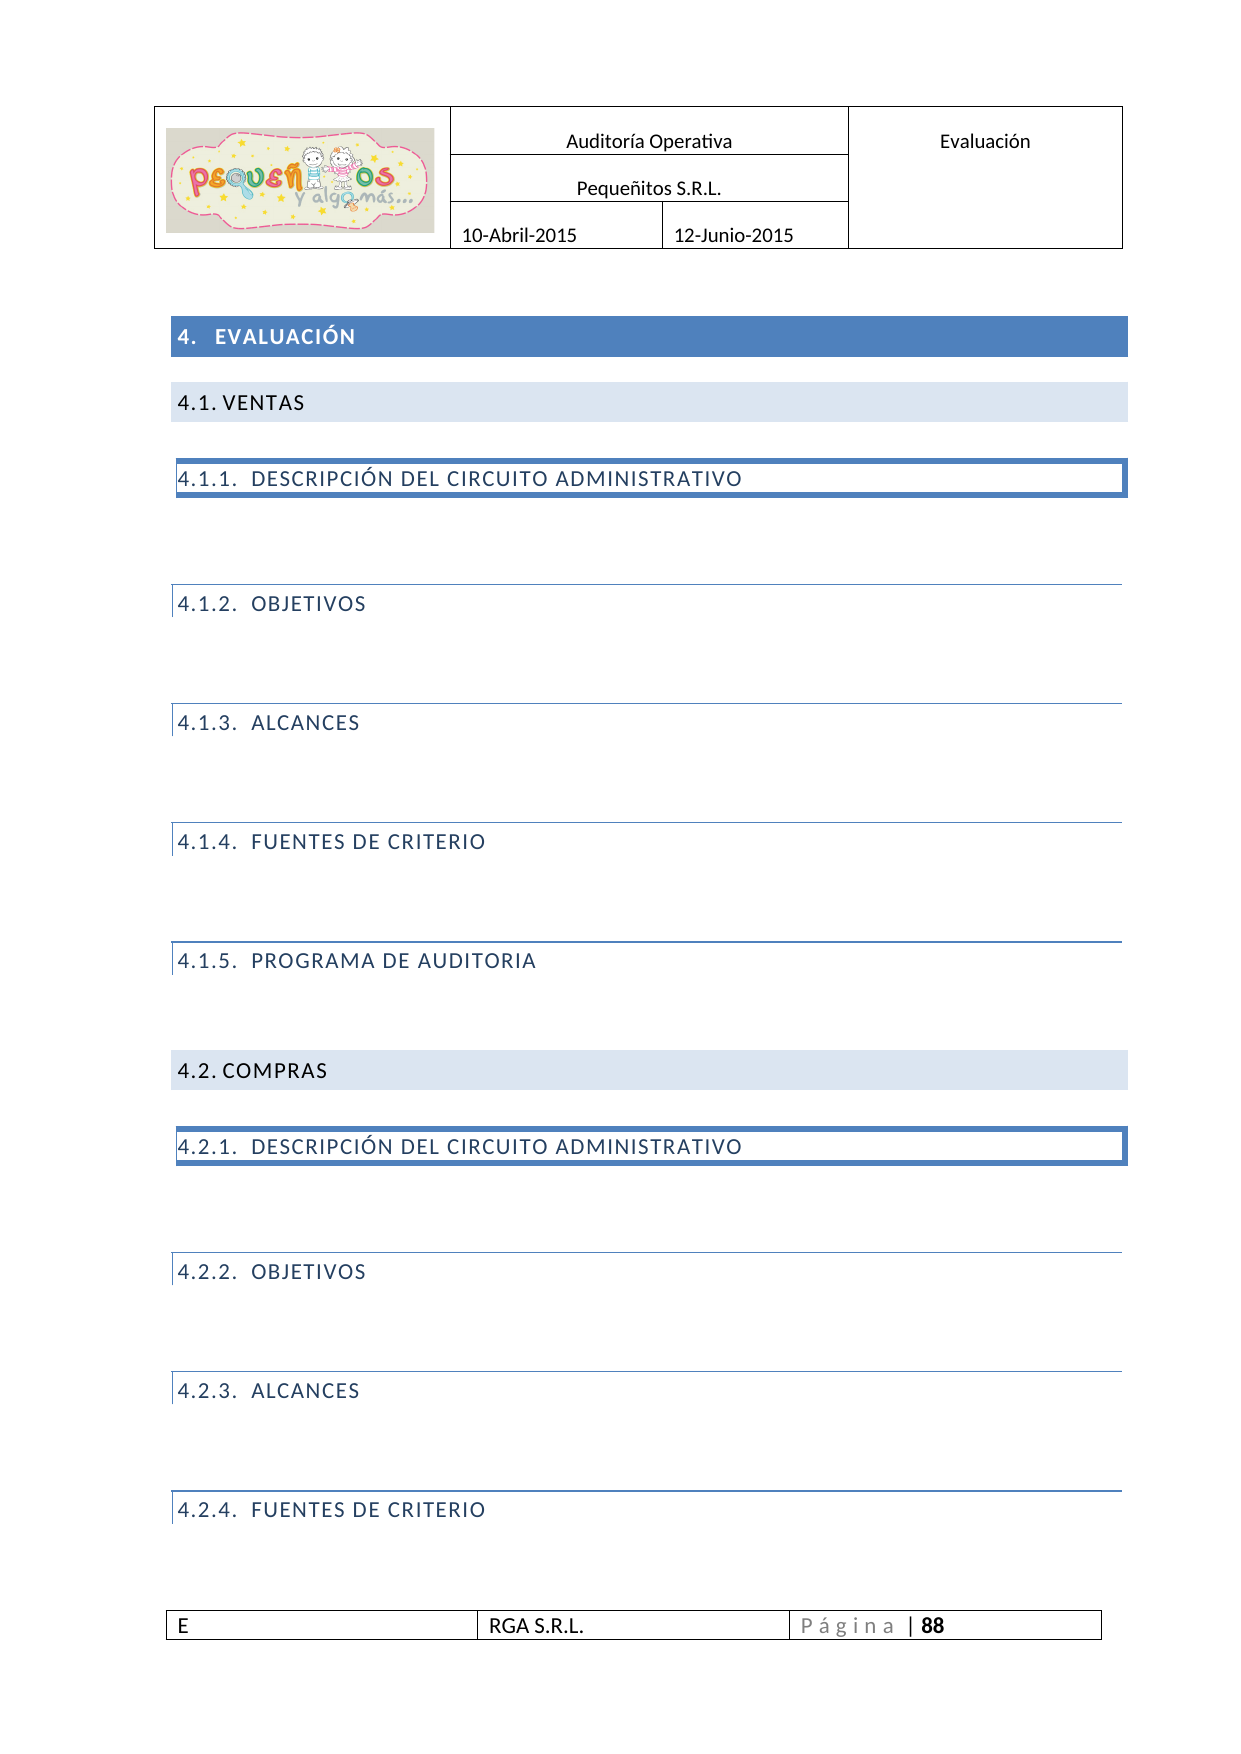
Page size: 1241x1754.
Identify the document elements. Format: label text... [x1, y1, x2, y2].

subtitle Fuentes de criterio [173, 1492, 1122, 1524]
subtitle Objetivos [173, 1253, 1122, 1285]
subtitle Objetivos [173, 585, 1122, 617]
picture [166, 128, 435, 233]
subtitle Alcances [173, 1372, 1122, 1404]
subtitle Programa de Auditoria [173, 943, 1122, 975]
subtitle Descripción del circuito administrativo [177, 1132, 1122, 1160]
subtitle Evaluación [177, 322, 1122, 350]
subtitle Descripción del circuito administrativo [177, 464, 1122, 492]
subtitle Alcances [173, 704, 1122, 736]
subtitle Compras [177, 1056, 1122, 1084]
subtitle Fuentes de criterio [173, 823, 1122, 856]
subtitle Ventas [177, 388, 1122, 416]
